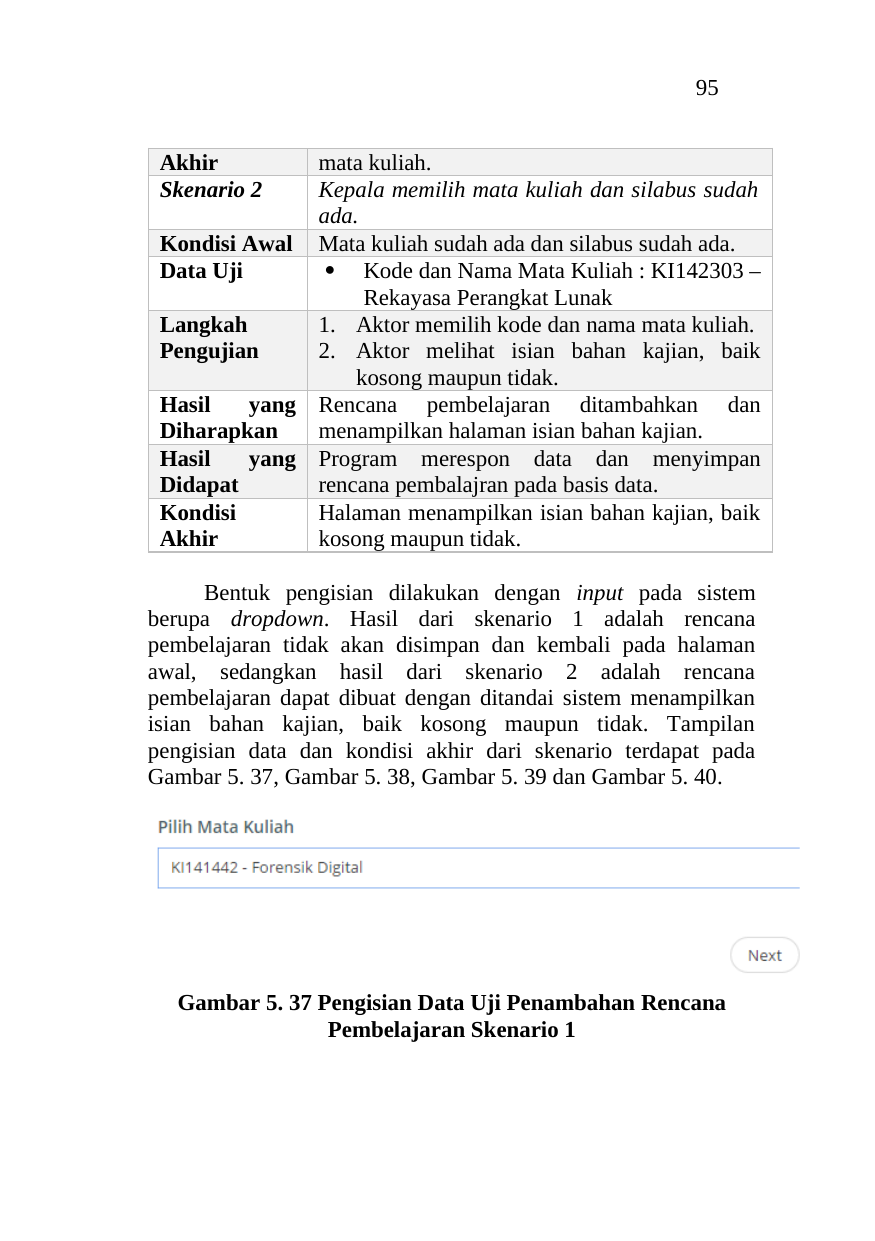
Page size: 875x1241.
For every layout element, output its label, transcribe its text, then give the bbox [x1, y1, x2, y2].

text Gambar 5. 37 Pengisian Data Uji Penambahan Rencana Pembelajaran Skenario 1 [148, 990, 756, 1042]
table_cell Kepala memilih mata kuliah dan silabus sudah ada. [308, 176, 772, 229]
picture [147, 816, 819, 990]
table_cell Halaman menampilkan isian bahan kajian, baik kosong maupun tidak. [308, 499, 772, 551]
table_cell Hasil yang Diharapkan [149, 391, 307, 444]
table_cell Kondisi Awal [149, 230, 307, 256]
table_cell Hasil yang Didapat [149, 445, 307, 498]
table_cell Kondisi Akhir [149, 499, 307, 551]
table_cell Skenario 2 [149, 176, 307, 229]
table_cell Kode dan Nama Mata Kuliah : KI142303 – Rekayasa Perangkat Lunak [308, 257, 772, 310]
table_cell Mata kuliah sudah ada dan silabus sudah ada. [308, 230, 772, 256]
table_cell Rencana pembelajaran ditambahkan dan menampilkan halaman isian bahan kajian. [308, 391, 772, 444]
table_cell Program merespon data dan menyimpan rencana pembalajran pada basis data. [308, 445, 772, 498]
table_cell Aktor memilih kode dan nama mata kuliah. Aktor melihat isian bahan kajian, baik kosong maupun tidak. [308, 311, 772, 390]
text Bentuk pengisian dilakukan dengan input pada sistem berupa dropdown. Hasil dari skenario 1 adalah rencana pembelajaran tidak akan disimpan dan kembali pada halaman awal, sedangkan hasil dari skenario 2 adalah rencana pembelajaran dapat dibuat dengan ditandai sistem menampilkan isian bahan kajian, baik kosong maupun tidak. Tampilan pengisian data dan kondisi akhir dari skenario terdapat pada Gambar 5. 37, Gambar 5. 38, Gambar 5. 39 dan Gambar 5. 40. [148, 579, 756, 789]
table_cell Langkah Pengujian [149, 311, 307, 390]
table_cell Kembali ke halaman memilih kode dan nama mata kuliah. [308, 149, 772, 175]
table_cell Data Uji [149, 257, 307, 310]
table_cell Kondisi Akhir [149, 149, 307, 175]
